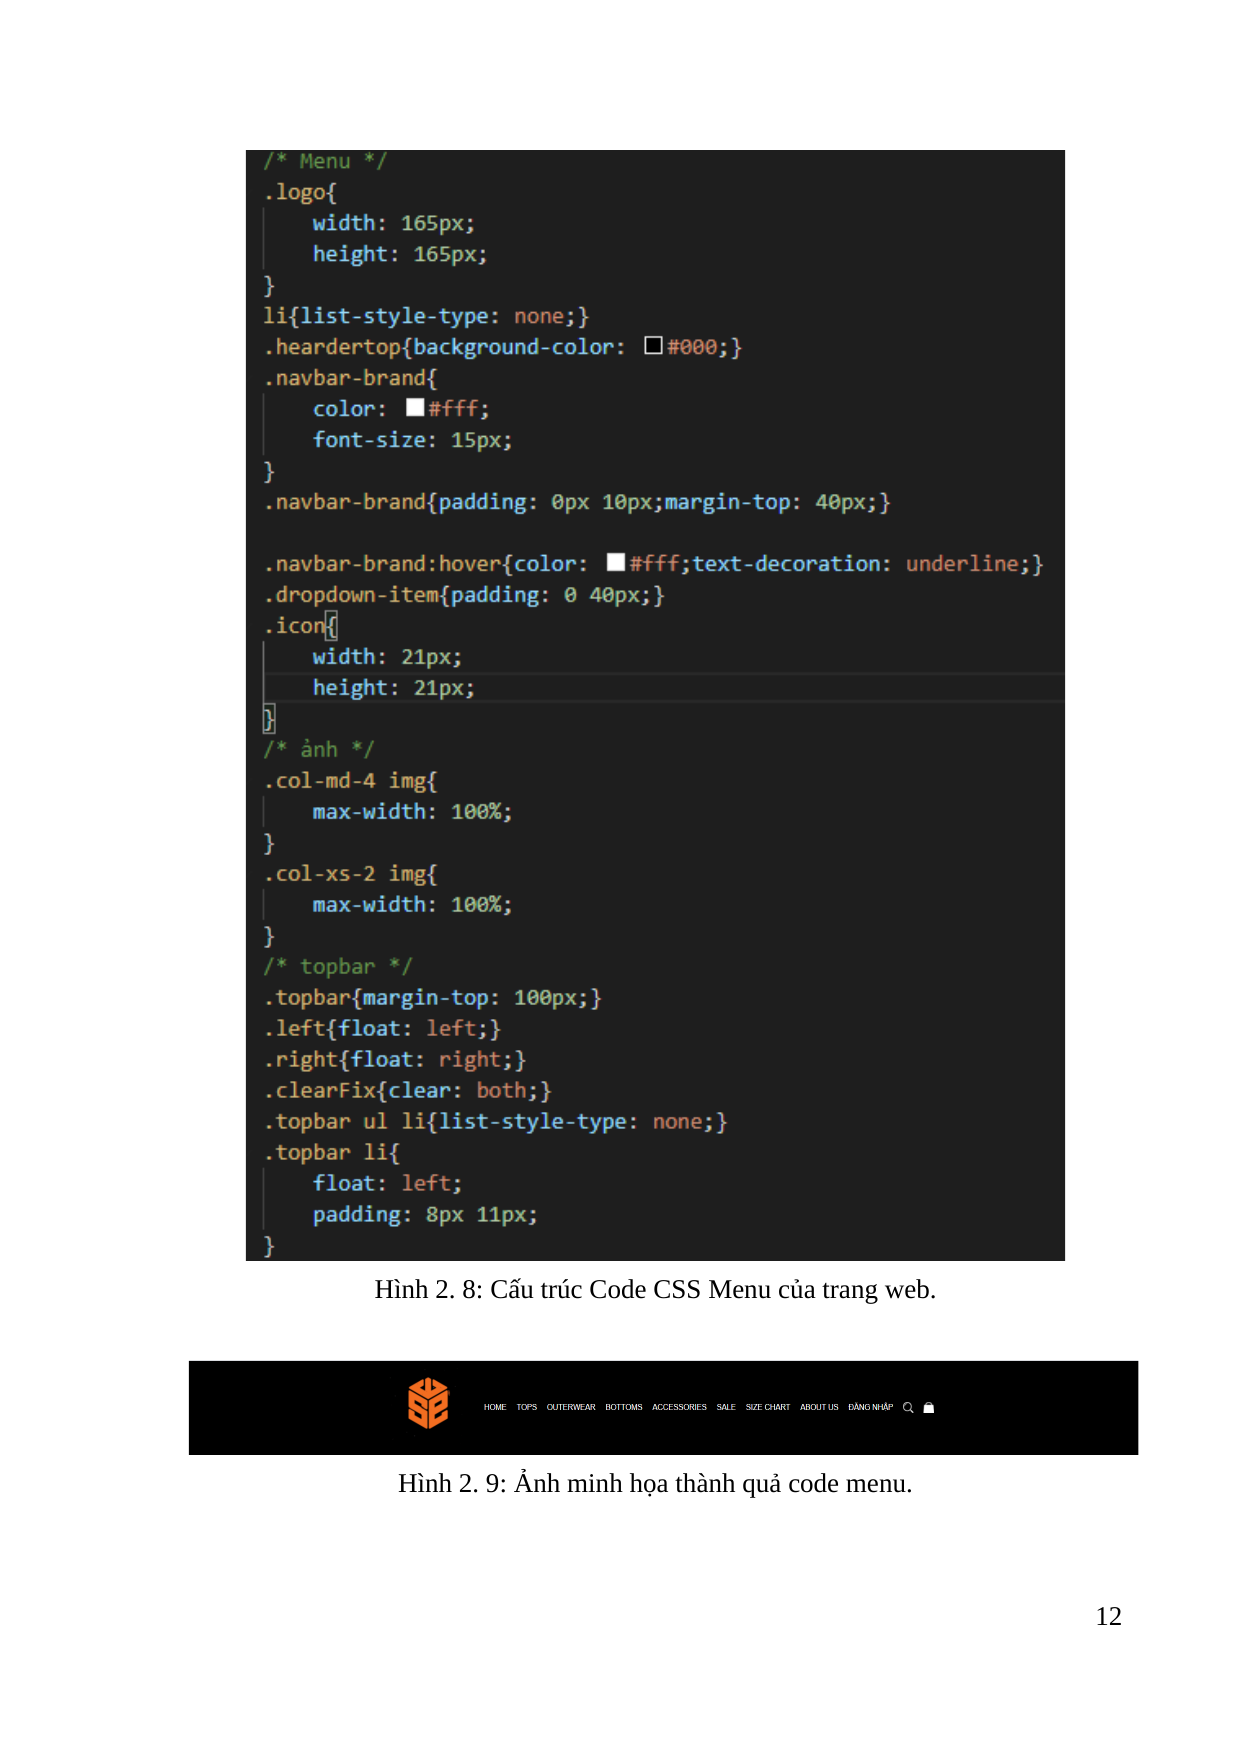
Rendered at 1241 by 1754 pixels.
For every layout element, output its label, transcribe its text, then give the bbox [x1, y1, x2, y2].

picture [245, 150, 1066, 1261]
picture [188, 1360, 1139, 1455]
text Hình 2. 9: Ảnh minh họa thành quả code menu. [189, 1467, 1122, 1498]
text Hình 2. 8: Cấu trúc Code CSS Menu của trang web. [189, 1273, 1122, 1304]
